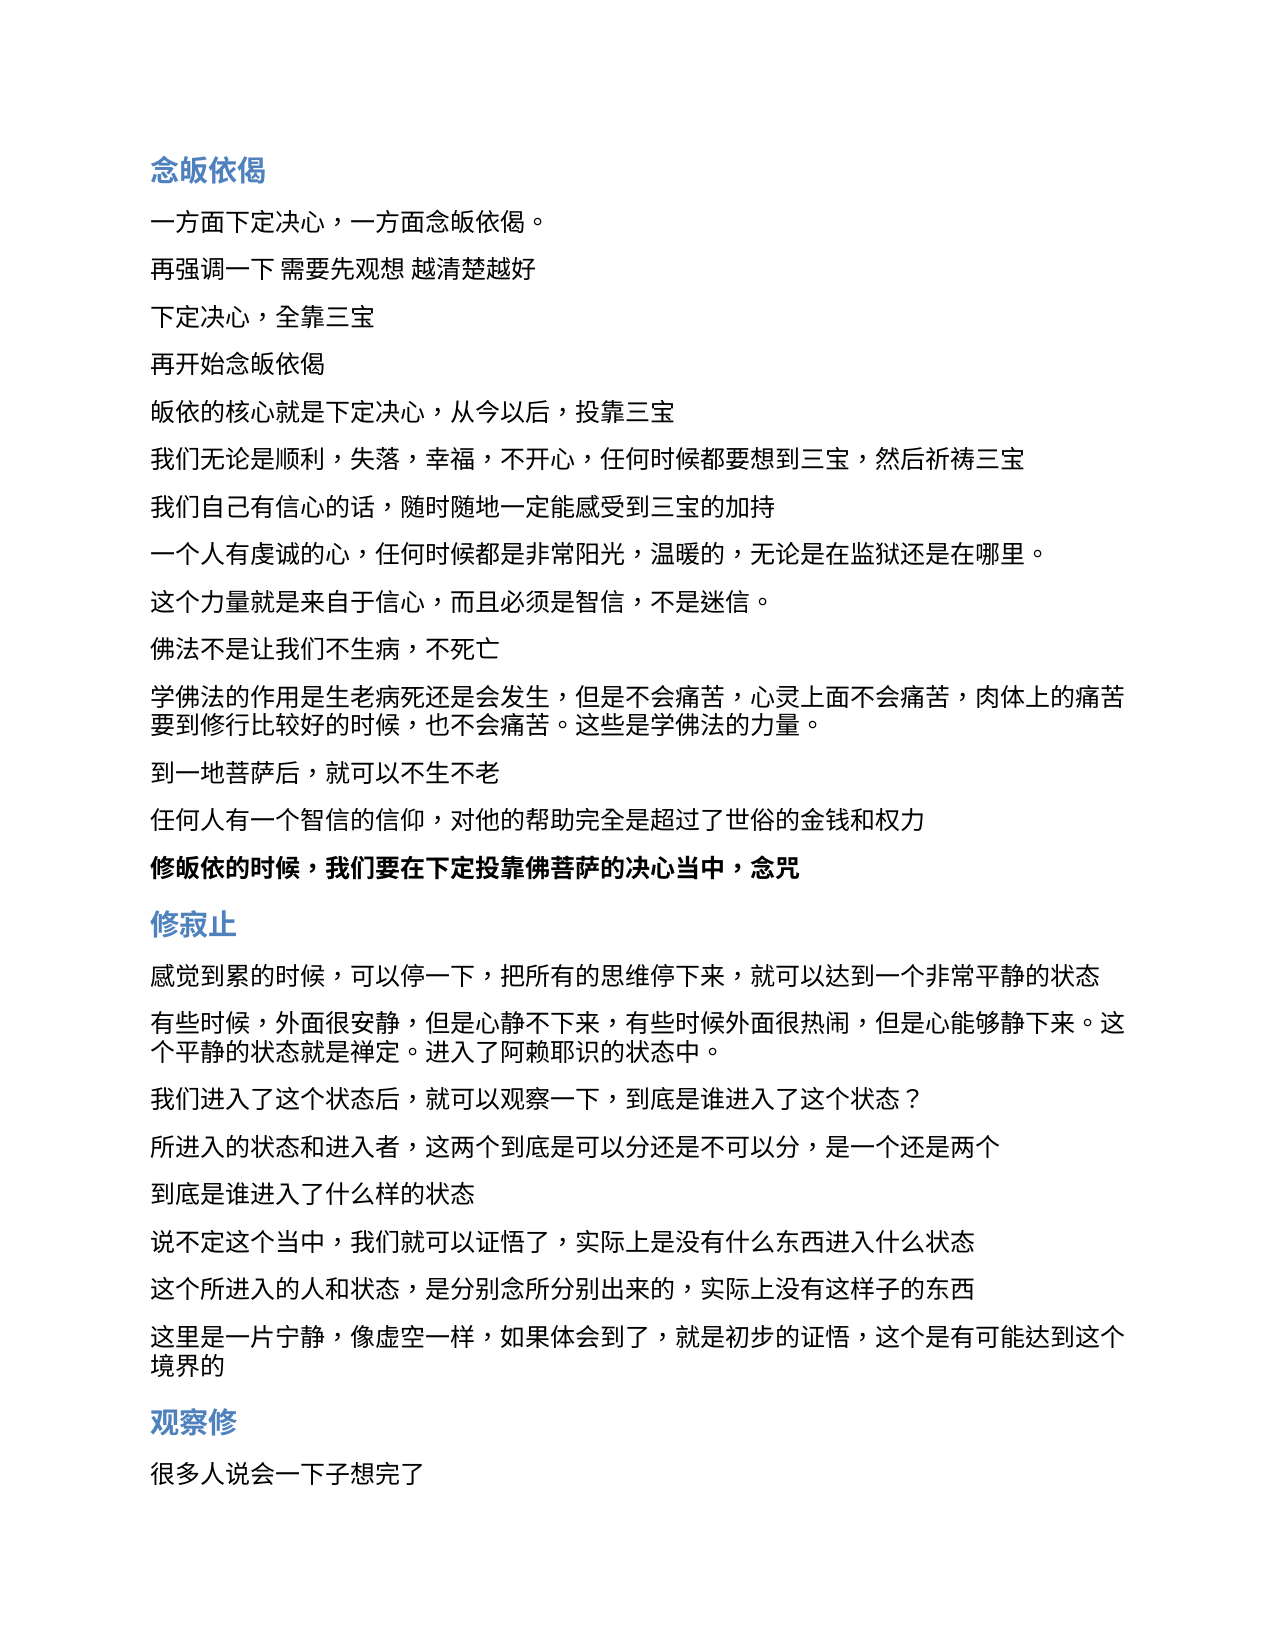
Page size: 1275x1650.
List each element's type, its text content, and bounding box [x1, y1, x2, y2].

subtitle 修寂止 [150, 904, 1125, 944]
text 我们自己有信心的话，随时随地一定能感受到三宝的加持 [150, 493, 1125, 522]
text 一个人有虔诚的心，任何时候都是非常阳光，温暖的，无论是在监狱还是在哪里。 [150, 541, 1125, 570]
text 到底是谁进入了什么样的状态 [150, 1181, 1125, 1210]
text 所进入的状态和进入者，这两个到底是可以分还是不可以分，是一个还是两个 [150, 1134, 1125, 1163]
text 这个力量就是来自于信心，而且必须是智信，不是迷信。 [150, 588, 1125, 617]
text 说不定这个当中，我们就可以证悟了，实际上是没有什么东西进入什么状态 [150, 1229, 1125, 1258]
text 这个所进入的人和状态，是分别念所分别出来的，实际上没有这样子的东西 [150, 1276, 1125, 1305]
text 一方面下定决心，一方面念皈依偈。 [150, 208, 1125, 237]
text 有些时候，外面很安静，但是心静不下来，有些时候外面很热闹，但是心能够静下来。这个平静的状态就是禅定。进入了阿赖耶识的状态中。 [150, 1010, 1125, 1068]
text 任何人有一个智信的信仰，对他的帮助完全是超过了世俗的金钱和权力 [150, 807, 1125, 836]
text 感觉到累的时候，可以停一下，把所有的思维停下来，就可以达到一个非常平静的状态 [150, 963, 1125, 991]
text 这里是一片宁静，像虚空一样，如果体会到了，就是初步的证悟，这个是有可能达到这个境界的 [150, 1324, 1125, 1381]
text 很多人说会一下子想完了 [150, 1461, 1125, 1489]
text 修皈依的时候，我们要在下定投靠佛菩萨的决心当中，念咒 [150, 855, 1125, 883]
text 佛法不是让我们不生病，不死亡 [150, 636, 1125, 665]
text 到一地菩萨后，就可以不生不老 [150, 760, 1125, 788]
subtitle 观察修 [150, 1402, 1125, 1442]
text 皈依的核心就是下定决心，从今以后，投靠三宝 [150, 398, 1125, 427]
subtitle 念皈依偈 [150, 150, 1125, 190]
text 学佛法的作用是生老病死还是会发生，但是不会痛苦，心灵上面不会痛苦，肉体上的痛苦要到修行比较好的时候，也不会痛苦。这些是学佛法的力量。 [150, 683, 1125, 741]
text 我们进入了这个状态后，就可以观察一下，到底是谁进入了这个状态？ [150, 1086, 1125, 1115]
text 再强调一下 需要先观想 越清楚越好 [150, 256, 1125, 285]
text 我们无论是顺利，失落，幸福，不开心，任何时候都要想到三宝，然后祈祷三宝 [150, 446, 1125, 475]
text 下定决心，全靠三宝 [150, 303, 1125, 332]
text 再开始念皈依偈 [150, 351, 1125, 380]
